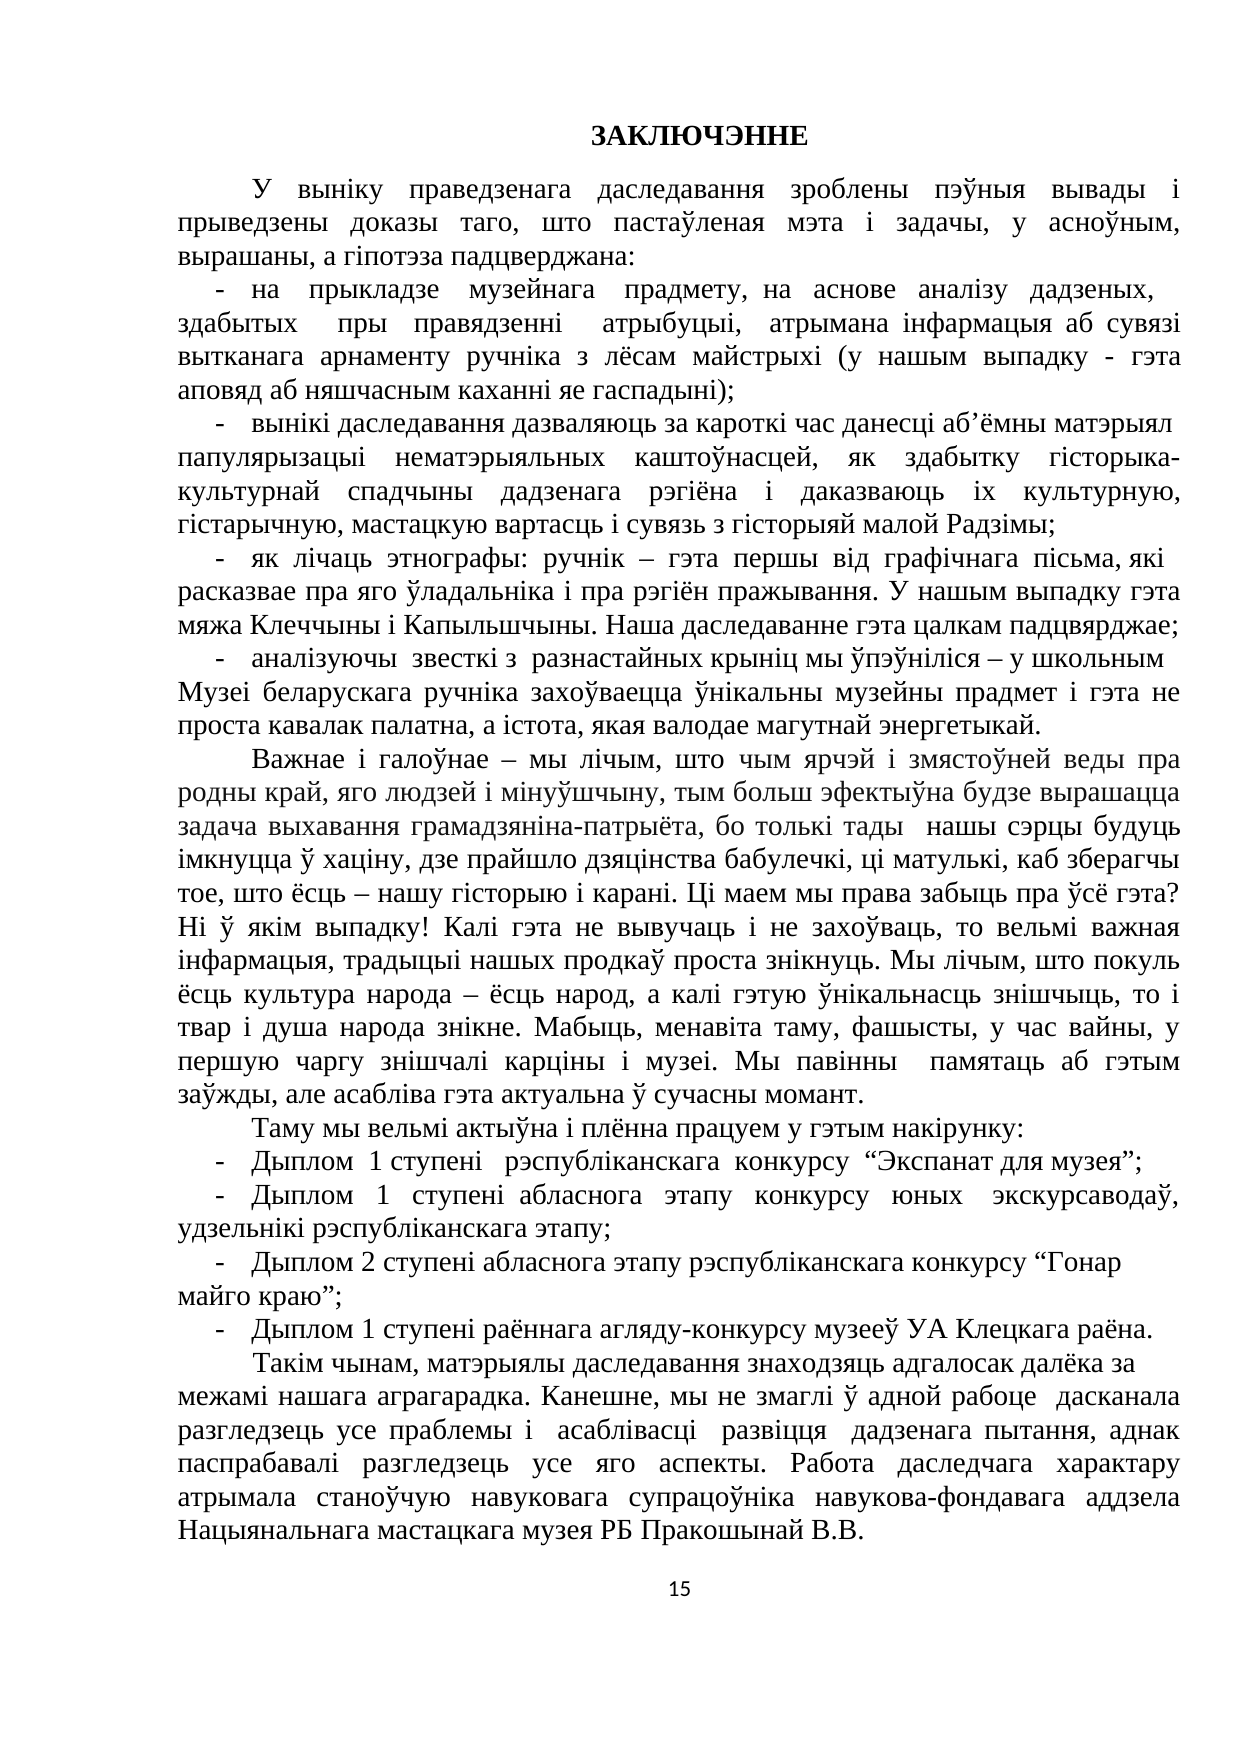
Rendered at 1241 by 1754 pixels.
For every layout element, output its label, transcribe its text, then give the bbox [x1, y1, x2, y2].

text Таму мы вельмі актыўна і плённа працуем у гэтым накірунку: [177, 1110, 1181, 1143]
text Такім чынам, матэрыялы даследавання знаходзяць адгалосак далёка за [252, 1345, 1181, 1378]
text расказвае пра яго ўладальніка і пра рэгіён пражывання. У нашым выпадку гэта мяжа Клеччыны і Капыльшчыны. Наша даследаванне гэта цалкам падцвярджае; [177, 573, 1181, 640]
list Дыплом 1 ступені рэспубліканскага конкурсу “Экспанат для музея”; [215, 1143, 1181, 1177]
list Дыплом 2 ступені абласнога этапу рэспубліканскага конкурсу “Гонар [215, 1244, 1181, 1278]
text Музеі беларускага ручніка захоўваецца ўнікальны музейны прадмет і гэта не проста кавалак палатна, а істота, якая валодае магутнай энергетыкай. [177, 674, 1181, 741]
text майго краю”; [177, 1278, 1181, 1311]
list аналізуючы звесткі з разнастайных крыніц мы ўпэўніліся – у школьным [215, 640, 1181, 674]
text У выніку праведзенага даследавання зроблены пэўныя вывады і прыведзены доказы таго, што пастаўленая мэта і задачы, у асноўным, вырашаны, а гіпотэза падцверджана: [177, 171, 1181, 271]
text Важнае і галоўнае – мы лічым, што чым ярчэй і змястоўней веды пра родны край, яго людзей і мінуўшчыну, тым больш эфектыўна будзе вырашацца задача выхавання грамадзяніна-патрыёта, бо толькі тады нашы сэрцы будуць імкнуцца ў хаціну, дзе прайшло дзяцінства бабулечкі, ці матулькі, каб зберагчы тое, што ёсць – нашу гісторыю і карані. Ці маем мы права забыць пра ўсё гэта? Ні ў якім выпадку! Калі гэта не вывучаць і не захоўваць, то вельмі важная інфармацыя, традыцыі нашых продкаў проста знікнуць. Мы лічым, што покуль ёсць культура народа – ёсць народ, а калі гэтую ўнікальнасць знішчыць, то і твар і душа народа знікне. Мабыць, менавіта таму, фашысты, у час вайны, у першую чаргу знішчалі карціны і музеі. Мы павінны памятаць аб гэтым заўжды, але асабліва гэта актуальна ў сучасны момант. [177, 741, 1181, 1110]
text ЗАКЛЮЧЭННЕ [177, 118, 1181, 152]
text папулярызацыі нематэрыяльных каштоўнасцей, як здабытку гісторыка-культурнай спадчыны дадзенага рэгіёна і даказваюць іх культурную, гістарычную, мастацкую вартасць і сувязь з гісторыяй малой Радзімы; [177, 439, 1181, 540]
list Дыплом 1 ступені раённага агляду-конкурсу музееў УА Клецкага раёна. [215, 1311, 1181, 1345]
list вынікі даследавання дазваляюць за кароткі час данесці аб’ёмны матэрыял [215, 406, 1181, 439]
text здабытых пры правядзенні атрыбуцыі, атрымана інфармацыя аб сувязі вытканага арнаменту ручніка з лёсам майстрыхі (у нашым выпадку - гэта аповяд аб няшчасным каханні яе гаспадыні); [177, 305, 1181, 406]
text удзельнікі рэспубліканскага этапу; [177, 1211, 1181, 1244]
list Дыплом 1 ступені абласнога этапу конкурсу юных экскурсаводаў, [215, 1177, 1181, 1211]
list як лічаць этнографы: ручнік – гэта першы від графічнага пісьма, які [215, 540, 1181, 573]
text межамі нашага аграгарадка. Канешне, мы не змаглі ў адной рабоце дасканала разгледзець усе праблемы і асаблівасці развіцця дадзенага пытання, аднак паспрабавалі разгледзець усе яго аспекты. Работа даследчага характару атрымала станоўчую навуковага супрацоўніка навукова-фондавага аддзела Нацыянальнага мастацкага музея РБ Пракошынай В.В. [177, 1378, 1181, 1546]
list на прыкладзе музейнага прадмету, на аснове аналізу дадзеных, [215, 271, 1181, 305]
